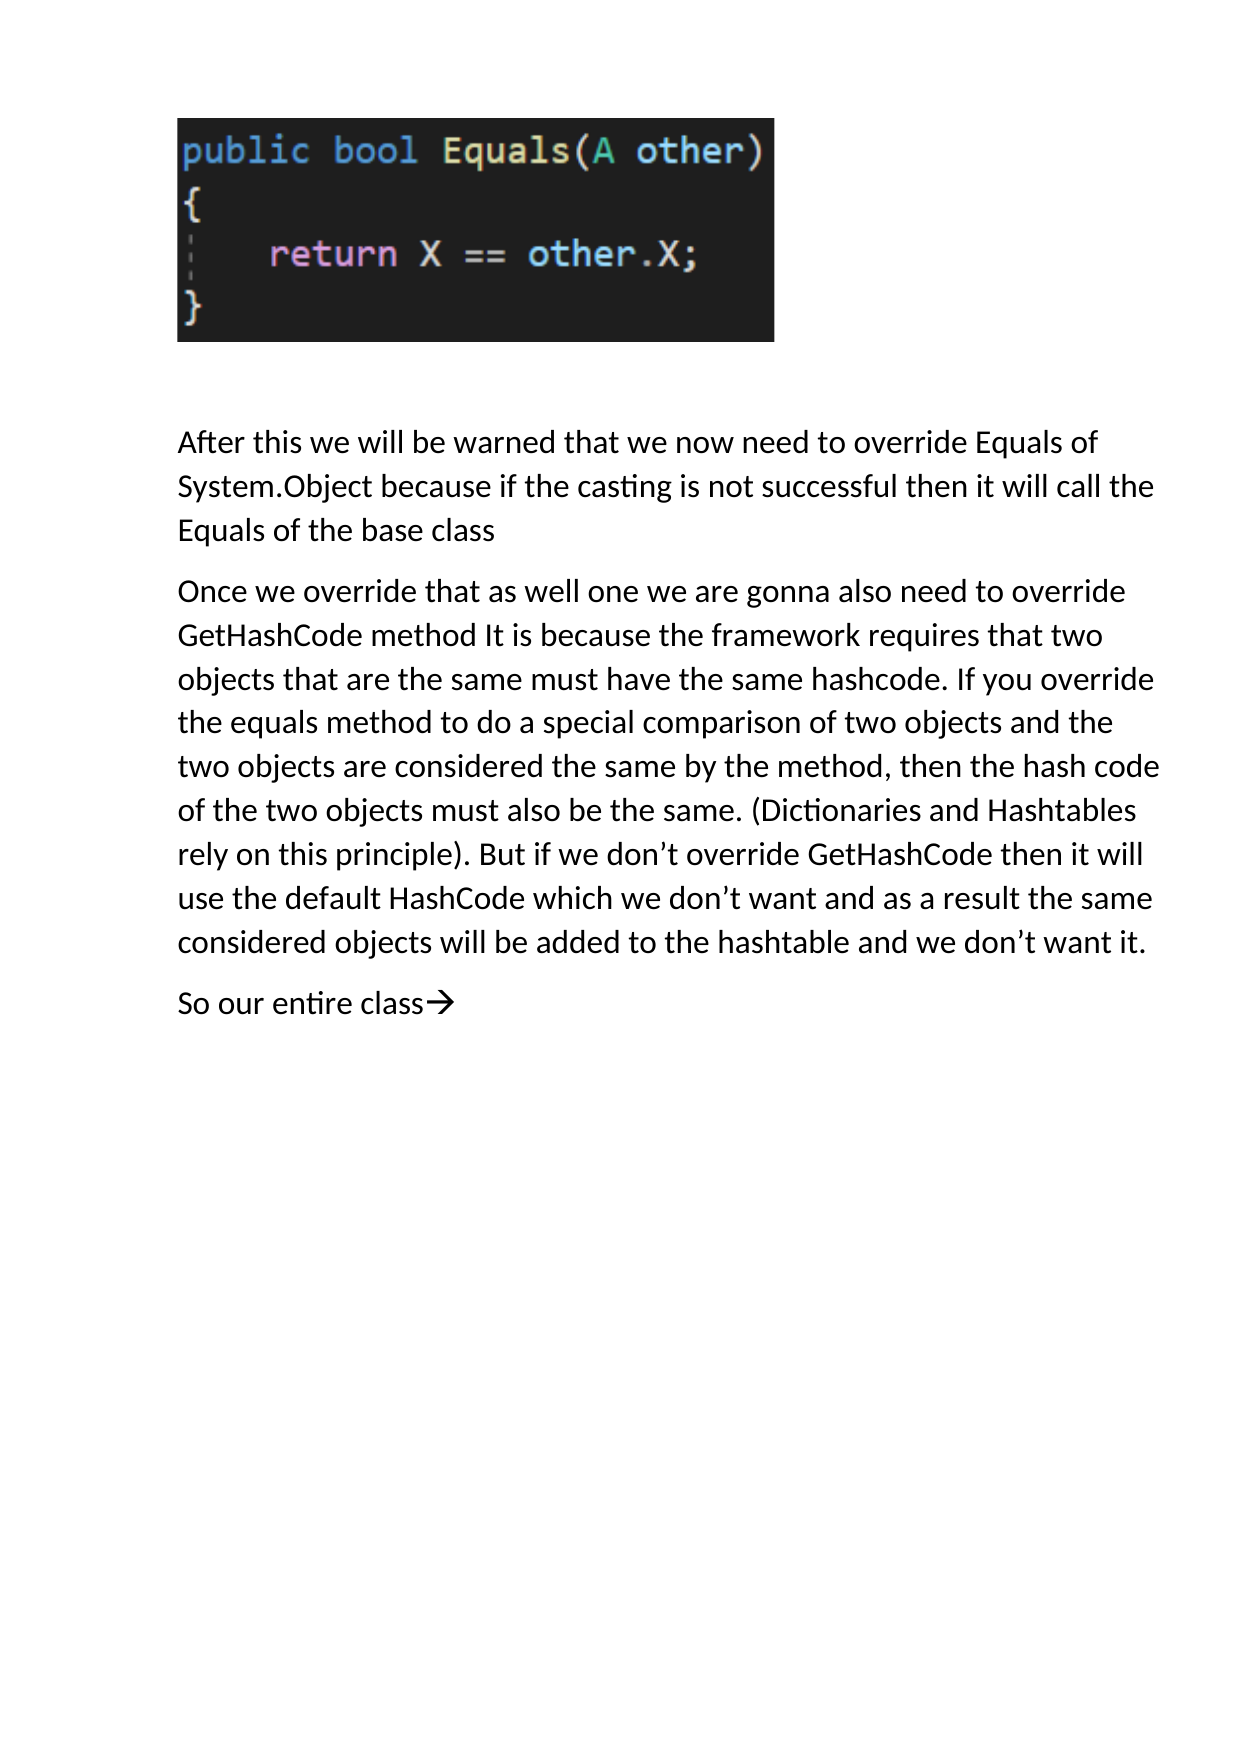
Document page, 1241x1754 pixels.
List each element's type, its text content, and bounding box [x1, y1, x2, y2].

text Once we override that as well one we are gonna also need to override GetHashCode method It is because the framework requires that two objects that are the same must have the same hashcode. If you override the equals method to do a special comparison of two objects and the two objects are considered the same by the method, then the hash code of the two objects must also be the same. (Dictionaries and Hashtables rely on this principle). But if we don’t override GetHashCode then it will use the default HashCode which we don’t want and as a result the same considered objects will be added to the hashtable and we don’t want it. [177, 569, 1162, 962]
text So our entire class [424, 982, 1162, 1023]
text After this we will be warned that we now need to override Equals of System.Object because if the casting is not successful then it will call the Equals of the base class [177, 421, 1162, 550]
picture [177, 118, 775, 342]
